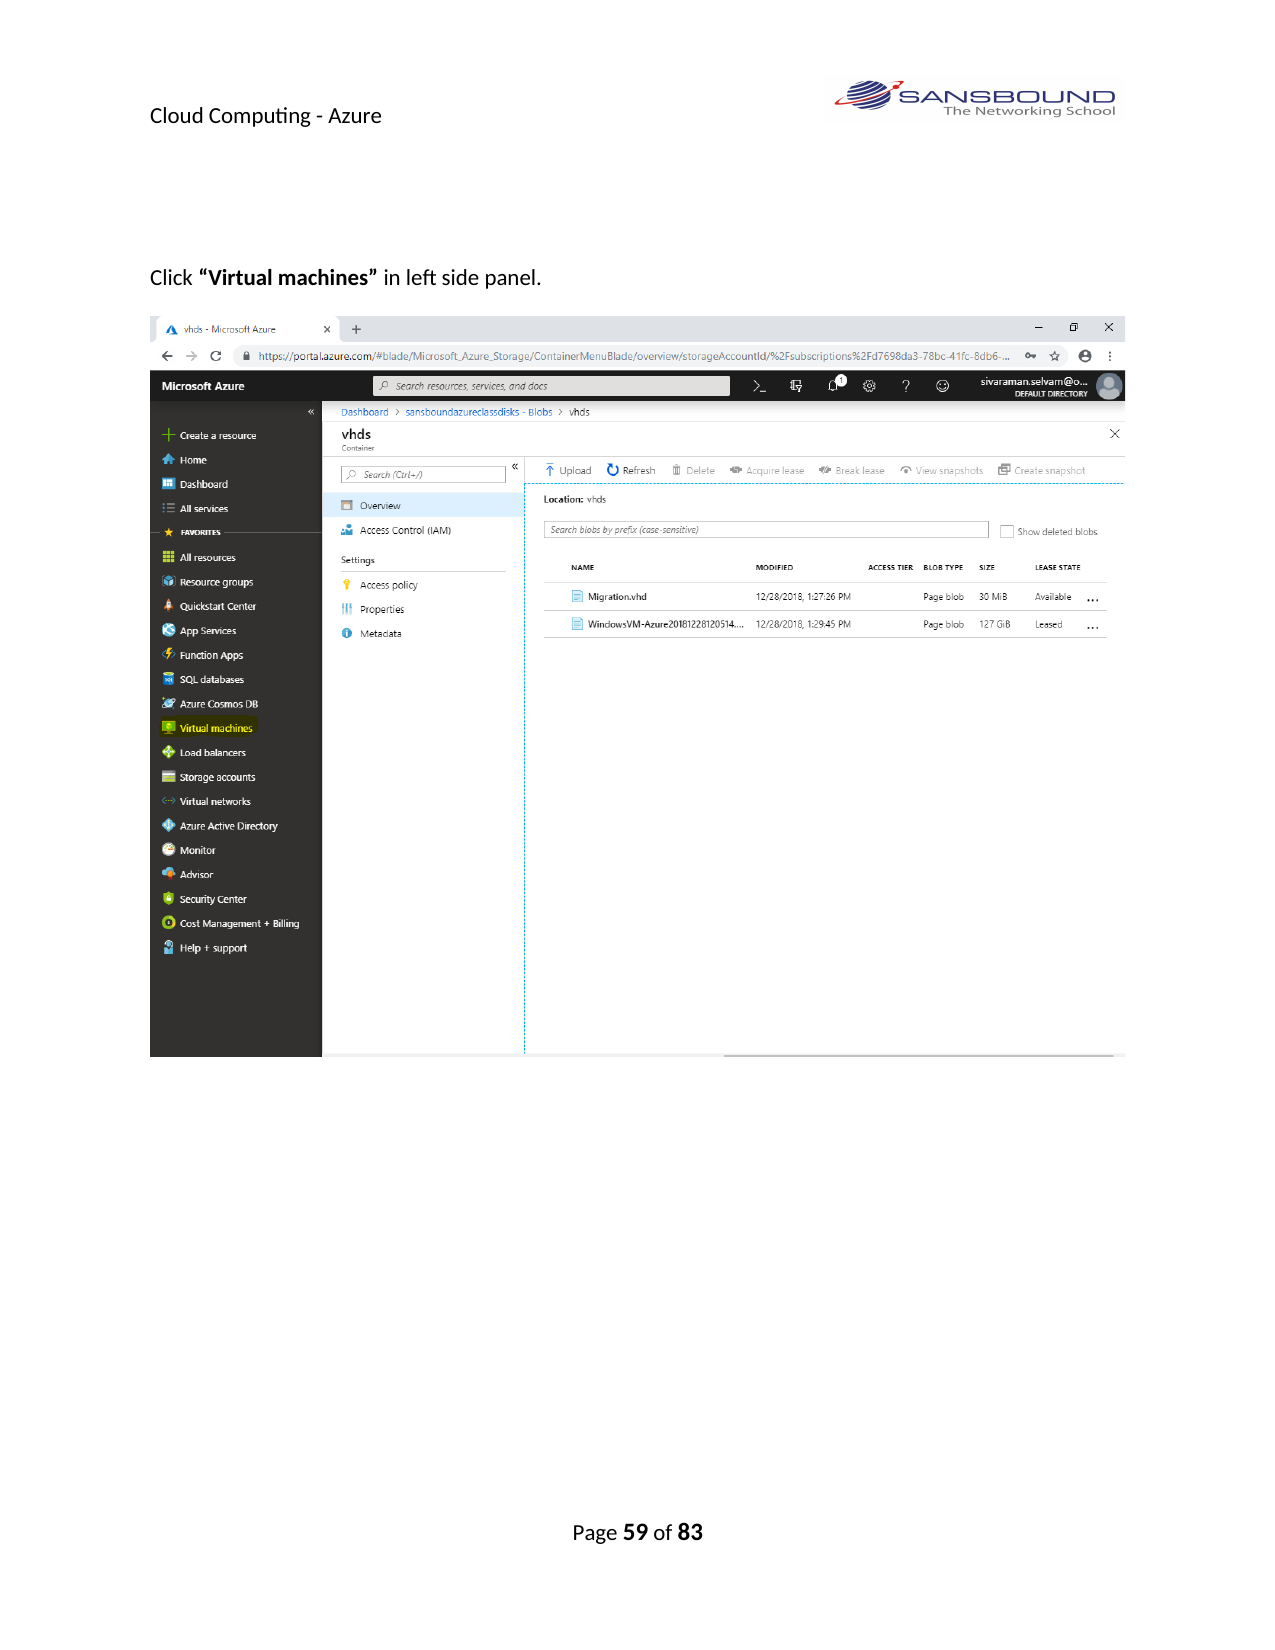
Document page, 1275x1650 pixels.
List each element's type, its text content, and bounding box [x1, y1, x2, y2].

picture [150, 316, 1125, 1057]
picture [823, 75, 1125, 124]
text Click “Virtual machines” in left side panel. [150, 263, 1125, 291]
